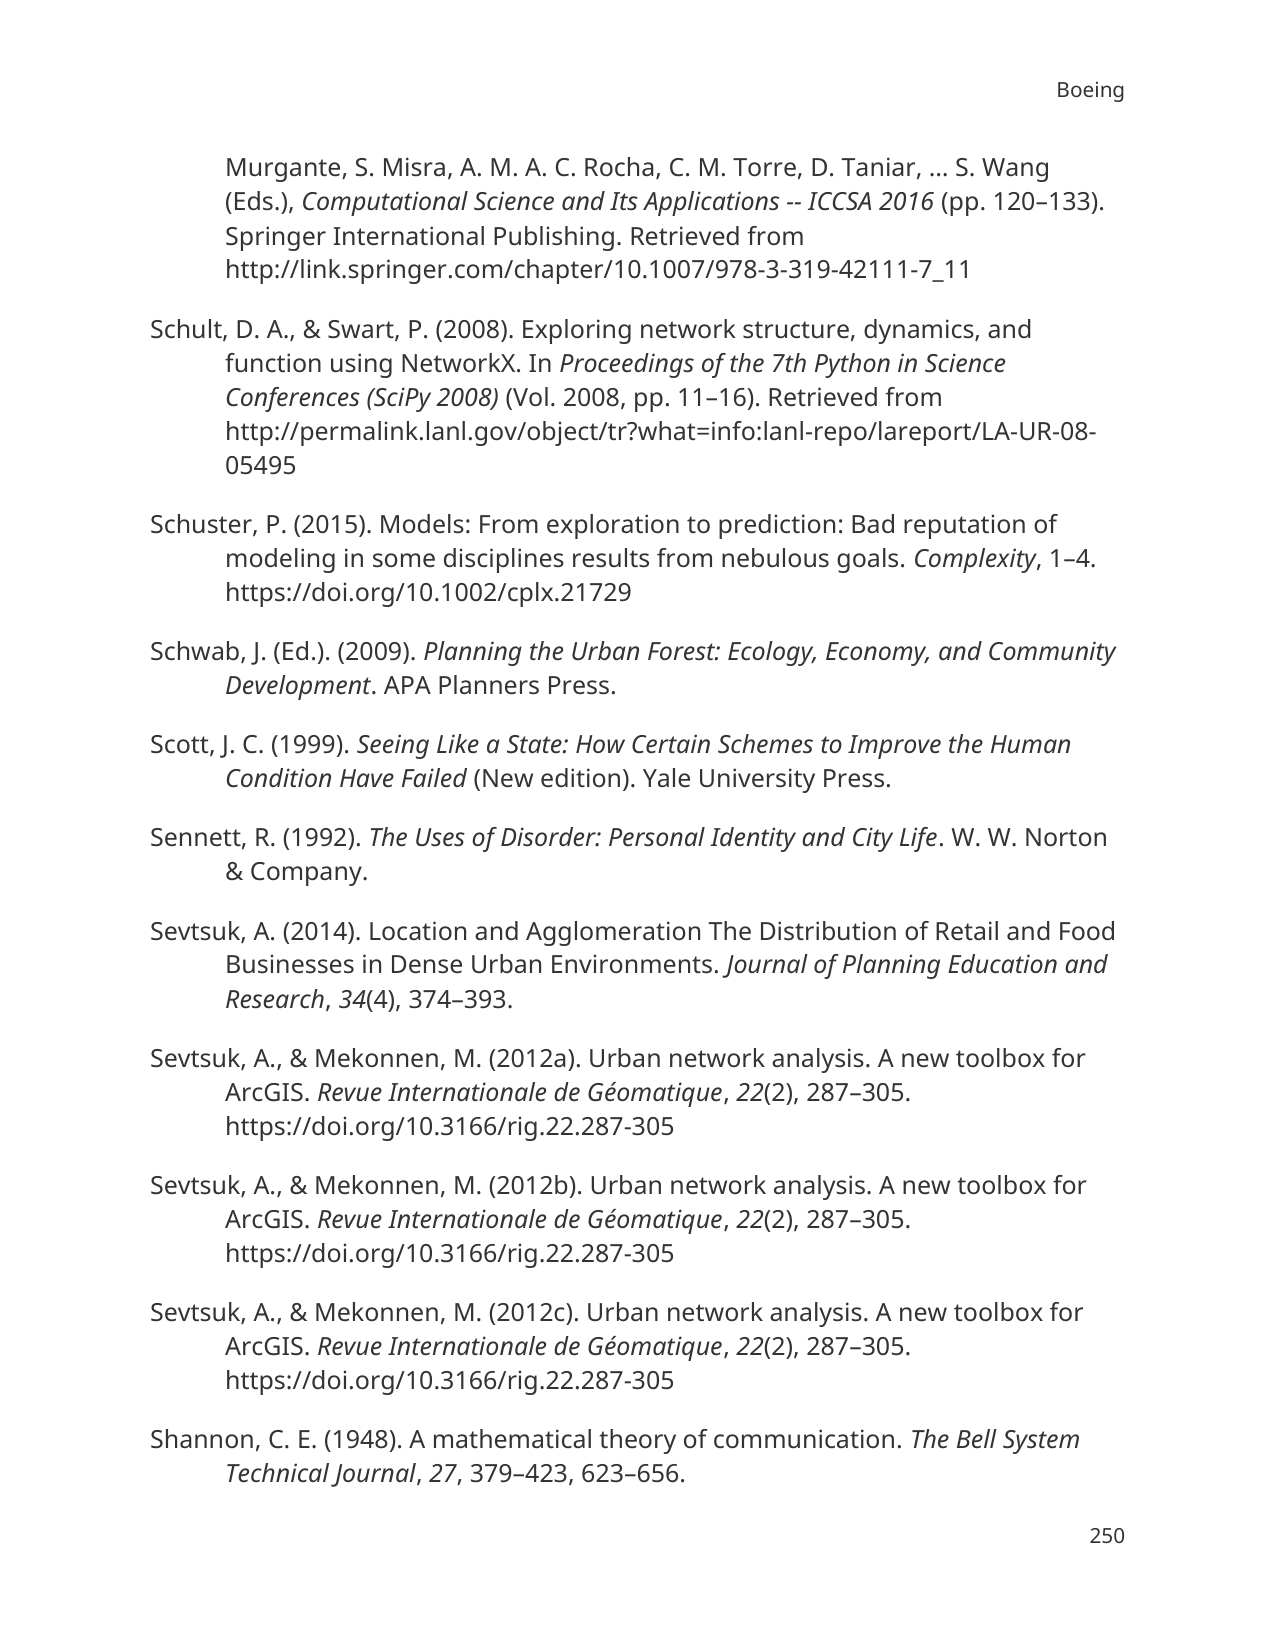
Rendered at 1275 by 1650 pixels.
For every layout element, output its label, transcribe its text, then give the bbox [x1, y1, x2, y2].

text Scott, J. C. (1999). Seeing Like a State: How Certain Schemes to Improve the Human Condition Have Failed (New edition). Yale University Press. [150, 727, 1125, 795]
text Sennett, R. (1992). The Uses of Disorder: Personal Identity and City Life. W. W. Norton & Company. [150, 820, 1125, 888]
text Schwab, J. (Ed.). (2009). Planning the Urban Forest: Ecology, Economy, and Community Development. APA Planners Press. [150, 634, 1125, 702]
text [150, 150, 1125, 286]
text Sevtsuk, A. (2014). Location and Agglomeration The Distribution of Retail and Food Businesses in Dense Urban Environments. Journal of Planning Education and Research, 34(4), 374–393. [150, 913, 1125, 1015]
text Sevtsuk, A., & Mekonnen, M. (2012b). Urban network analysis. A new toolbox for ArcGIS. Revue Internationale de Géomatique, 22(2), 287–305. https://doi.org/10.3166/rig.22.287-305 [150, 1167, 1125, 1270]
text Sevtsuk, A., & Mekonnen, M. (2012a). Urban network analysis. A new toolbox for ArcGIS. Revue Internationale de Géomatique, 22(2), 287–305. https://doi.org/10.3166/rig.22.287-305 [150, 1040, 1125, 1142]
text Schuster, P. (2015). Models: From exploration to prediction: Bad reputation of modeling in some disciplines results from nebulous goals. Complexity, 1–4. https://doi.org/10.1002/cplx.21729 [150, 507, 1125, 609]
text Schult, D. A., & Swart, P. (2008). Exploring network structure, dynamics, and function using NetworkX. In Proceedings of the 7th Python in Science Conferences (SciPy 2008) (Vol. 2008, pp. 11–16). Retrieved from http://permalink.lanl.gov/object/tr?what=info:lanl-repo/lareport/LA-UR-08-05495 [150, 311, 1125, 482]
text Sevtsuk, A., & Mekonnen, M. (2012c). Urban network analysis. A new toolbox for ArcGIS. Revue Internationale de Géomatique, 22(2), 287–305. https://doi.org/10.3166/rig.22.287-305 [150, 1295, 1125, 1397]
text Shannon, C. E. (1948). A mathematical theory of communication. The Bell System Technical Journal, 27, 379–423, 623–656. [150, 1422, 1125, 1490]
